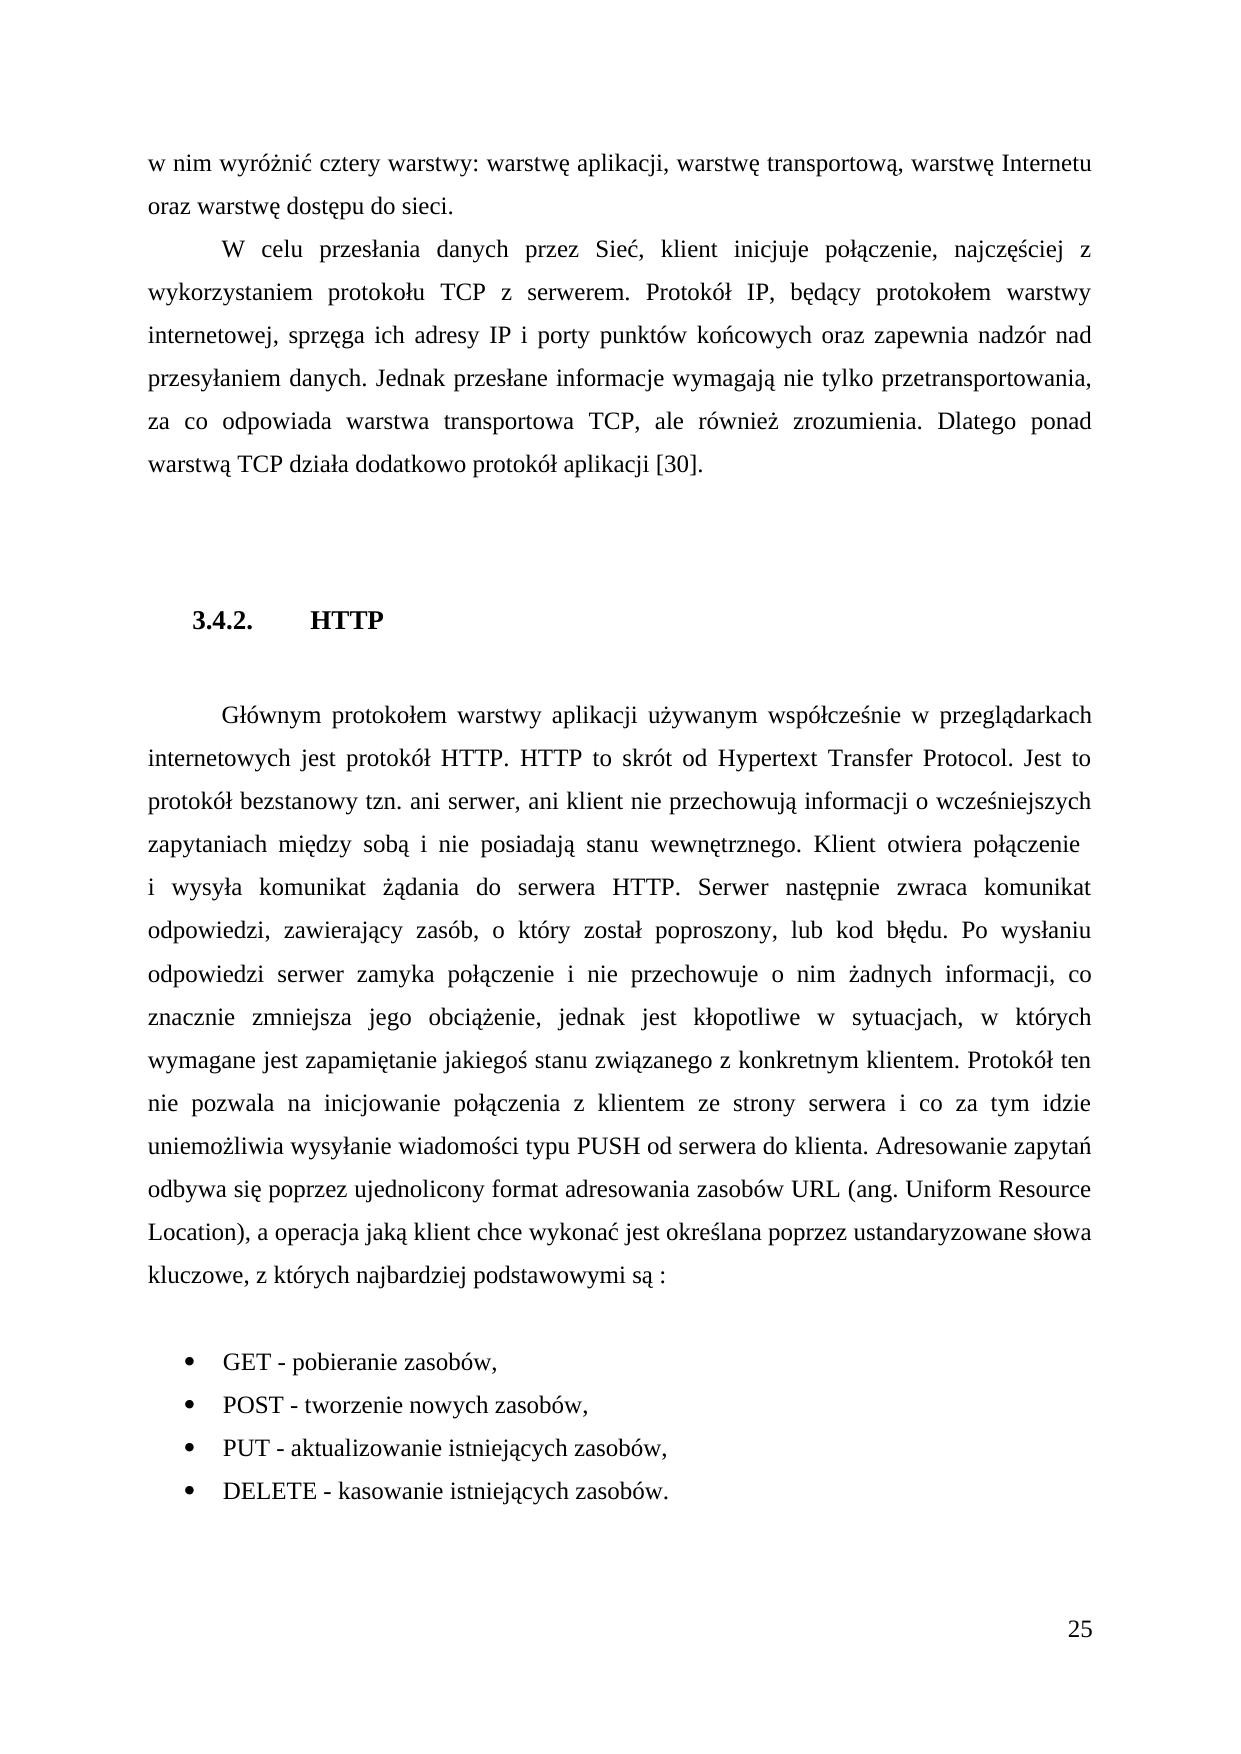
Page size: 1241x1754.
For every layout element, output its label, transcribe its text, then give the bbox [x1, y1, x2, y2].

list DELETE - kasowanie istniejących zasobów. [185, 1476, 1092, 1505]
text Głównym protokołem warstwy aplikacji używanym współcześnie w przeglądarkach internetowych jest protokół HTTP. HTTP to skrót od Hypertext Transfer Protocol. Jest to protokół bezstanowy tzn. ani serwer, ani klient nie przechowują informacji o wcześniejszych zapytaniach między sobą i nie posiadają stanu wewnętrznego. Klient otwiera połączenie i wysyła komunikat żądania do serwera HTTP. Serwer następnie zwraca komunikat odpowiedzi, zawierający zasób, o który został poproszony, lub kod błędu. Po wysłaniu odpowiedzi serwer zamyka połączenie i nie przechowuje o nim żadnych informacji, co znacznie zmniejsza jego obciążenie, jednak jest kłopotliwe w sytuacjach, w których wymagane jest zapamiętanie jakiegoś stanu związanego z konkretnym klientem. Protokół ten nie pozwala na inicjowanie połączenia z klientem ze strony serwera i co za tym idzie uniemożliwia wysyłanie wiadomości typu PUSH od serwera do klienta. Adresowanie zapytań odbywa się poprzez ujednolicony format adresowania zasobów URL (ang. Uniform Resource Location), a operacja jaką klient chce wykonać jest określana poprzez ustandaryzowane słowa kluczowe, z których najbardziej podstawowymi są : [148, 700, 1092, 1289]
text W celu przesłania danych przez Sieć, klient inicjuje połączenie, najczęściej z wykorzystaniem protokołu TCP z serwerem. Protokół IP, będący protokołem warstwy internetowej, sprzęga ich adresy IP i porty punktów końcowych oraz zapewnia nadzór nad przesyłaniem danych. Jednak przesłane informacje wymagają nie tylko przetransportowania, za co odpowiada warstwa transportowa TCP, ale również zrozumienia. Dlatego ponad warstwą TCP działa dodatkowo protokół aplikacji [30]. [148, 234, 1092, 478]
subtitle HTTP [192, 604, 1092, 635]
list POST - tworzenie nowych zasobów, [185, 1390, 1092, 1419]
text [148, 148, 1092, 219]
list GET - pobieranie zasobów, [185, 1347, 1092, 1376]
list PUT - aktualizowanie istniejących zasobów, [185, 1433, 1092, 1462]
